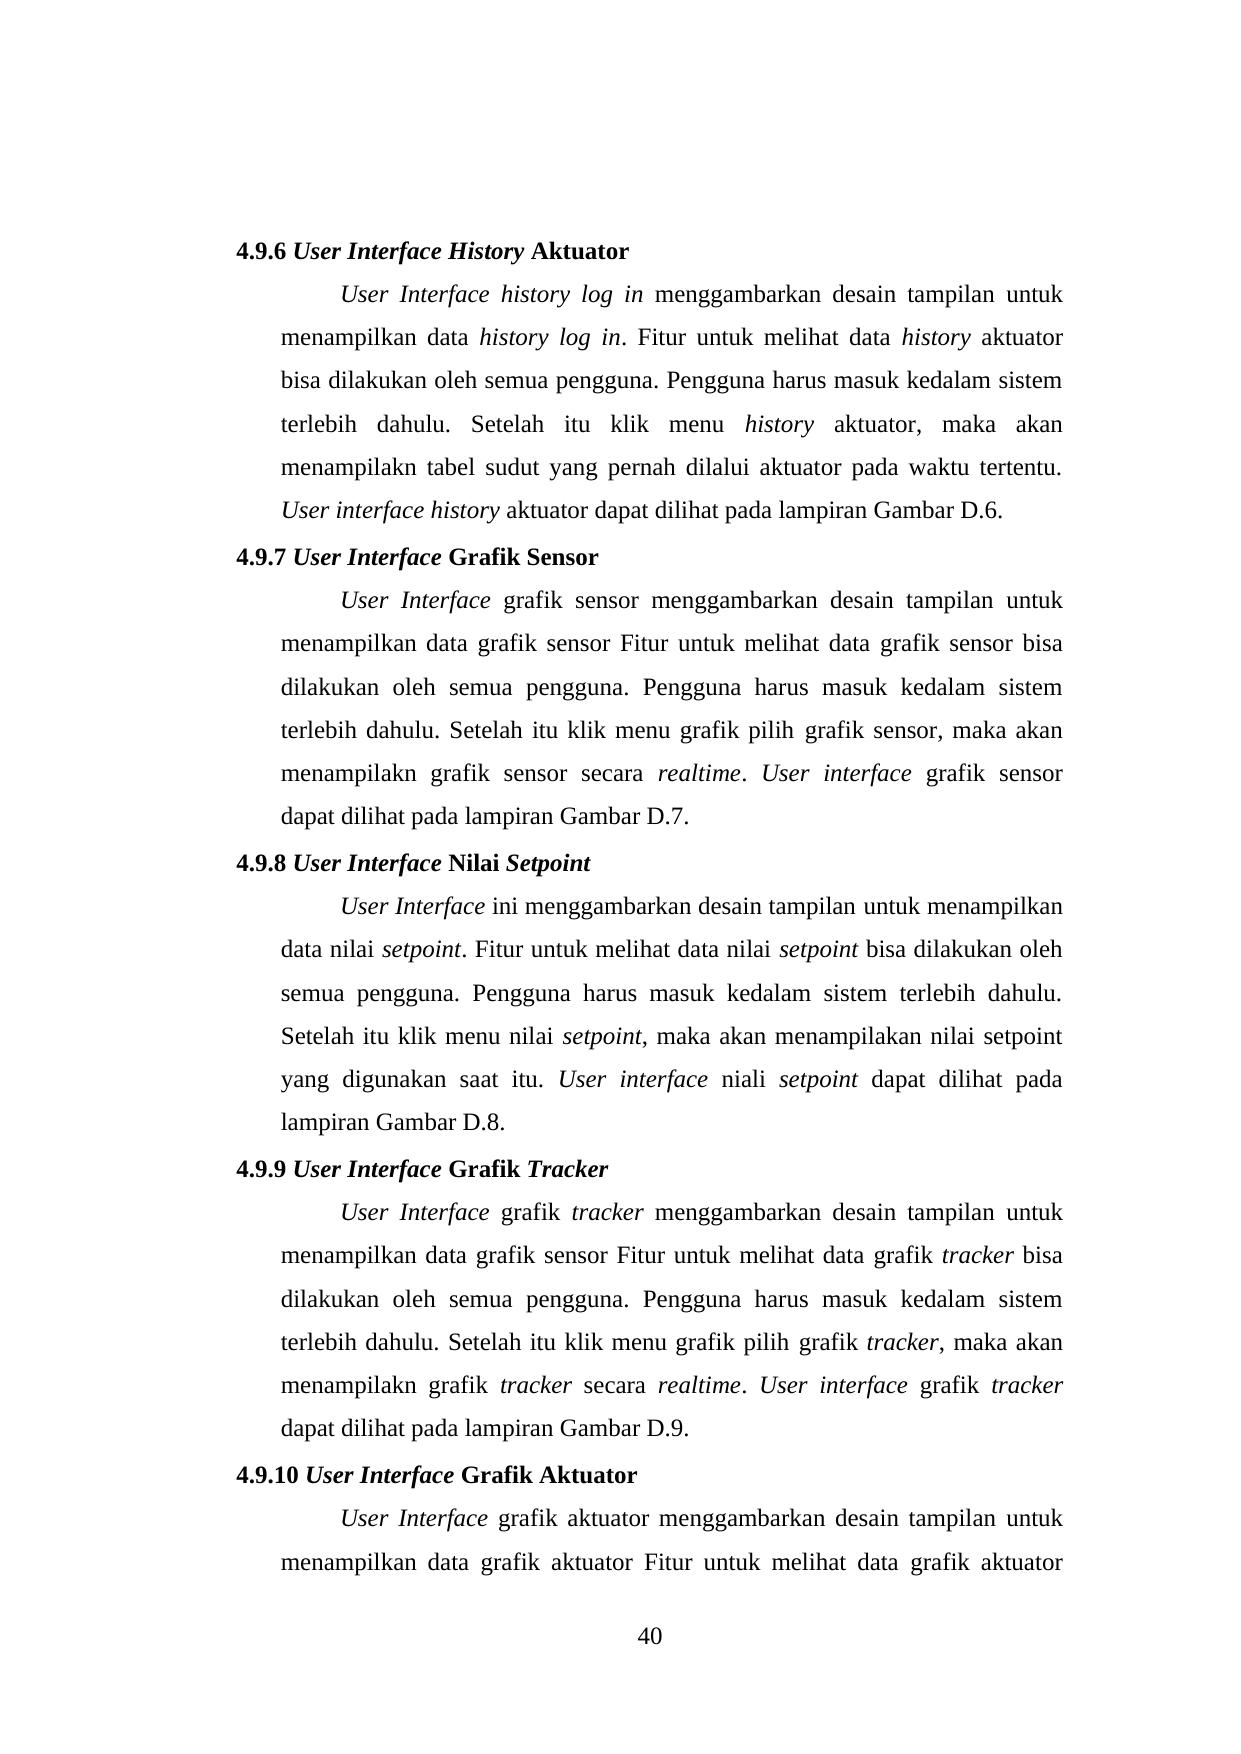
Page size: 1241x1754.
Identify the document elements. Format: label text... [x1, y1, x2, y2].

text User Interface history log in menggambarkan desain tampilan untuk menampilkan data history log in. Fitur untuk melihat data history aktuator bisa dilakukan oleh semua pengguna. Pengguna harus masuk kedalam sistem terlebih dahulu. Setelah itu klik menu history aktuator, maka akan menampilakn tabel sudut yang pernah dilalui aktuator pada waktu tertentu. User interface history aktuator dapat dilihat pada lampiran Gambar D.6. [281, 279, 1063, 524]
text User Interface grafik tracker menggambarkan desain tampilan untuk menampilkan data grafik sensor Fitur untuk melihat data grafik tracker bisa dilakukan oleh semua pengguna. Pengguna harus masuk kedalam sistem terlebih dahulu. Setelah itu klik menu grafik pilih grafik tracker, maka akan menampilakn grafik tracker secara realtime. User interface grafik tracker dapat dilihat pada lampiran Gambar D.9. [281, 1197, 1063, 1442]
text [281, 1503, 1063, 1575]
text User Interface grafik sensor menggambarkan desain tampilan untuk menampilkan data grafik sensor Fitur untuk melihat data grafik sensor bisa dilakukan oleh semua pengguna. Pengguna harus masuk kedalam sistem terlebih dahulu. Setelah itu klik menu grafik pilih grafik sensor, maka akan menampilakn grafik sensor secara realtime. User interface grafik sensor dapat dilihat pada lampiran Gambar D.7. [281, 585, 1063, 830]
subtitle User Interface Nilai Setpoint [236, 848, 1063, 877]
text User Interface ini menggambarkan desain tampilan untuk menampilkan data nilai setpoint. Fitur untuk melihat data nilai setpoint bisa dilakukan oleh semua pengguna. Pengguna harus masuk kedalam sistem terlebih dahulu. Setelah itu klik menu nilai setpoint, maka akan menampilakan nilai setpoint yang digunakan saat itu. User interface niali setpoint dapat dilihat pada lampiran Gambar D.8. [281, 891, 1063, 1136]
subtitle User Interface Grafik Tracker [236, 1154, 1063, 1183]
subtitle User Interface Grafik Aktuator [236, 1460, 1063, 1489]
subtitle User Interface History Aktuator [236, 236, 1063, 265]
subtitle User Interface Grafik Sensor [236, 542, 1063, 571]
